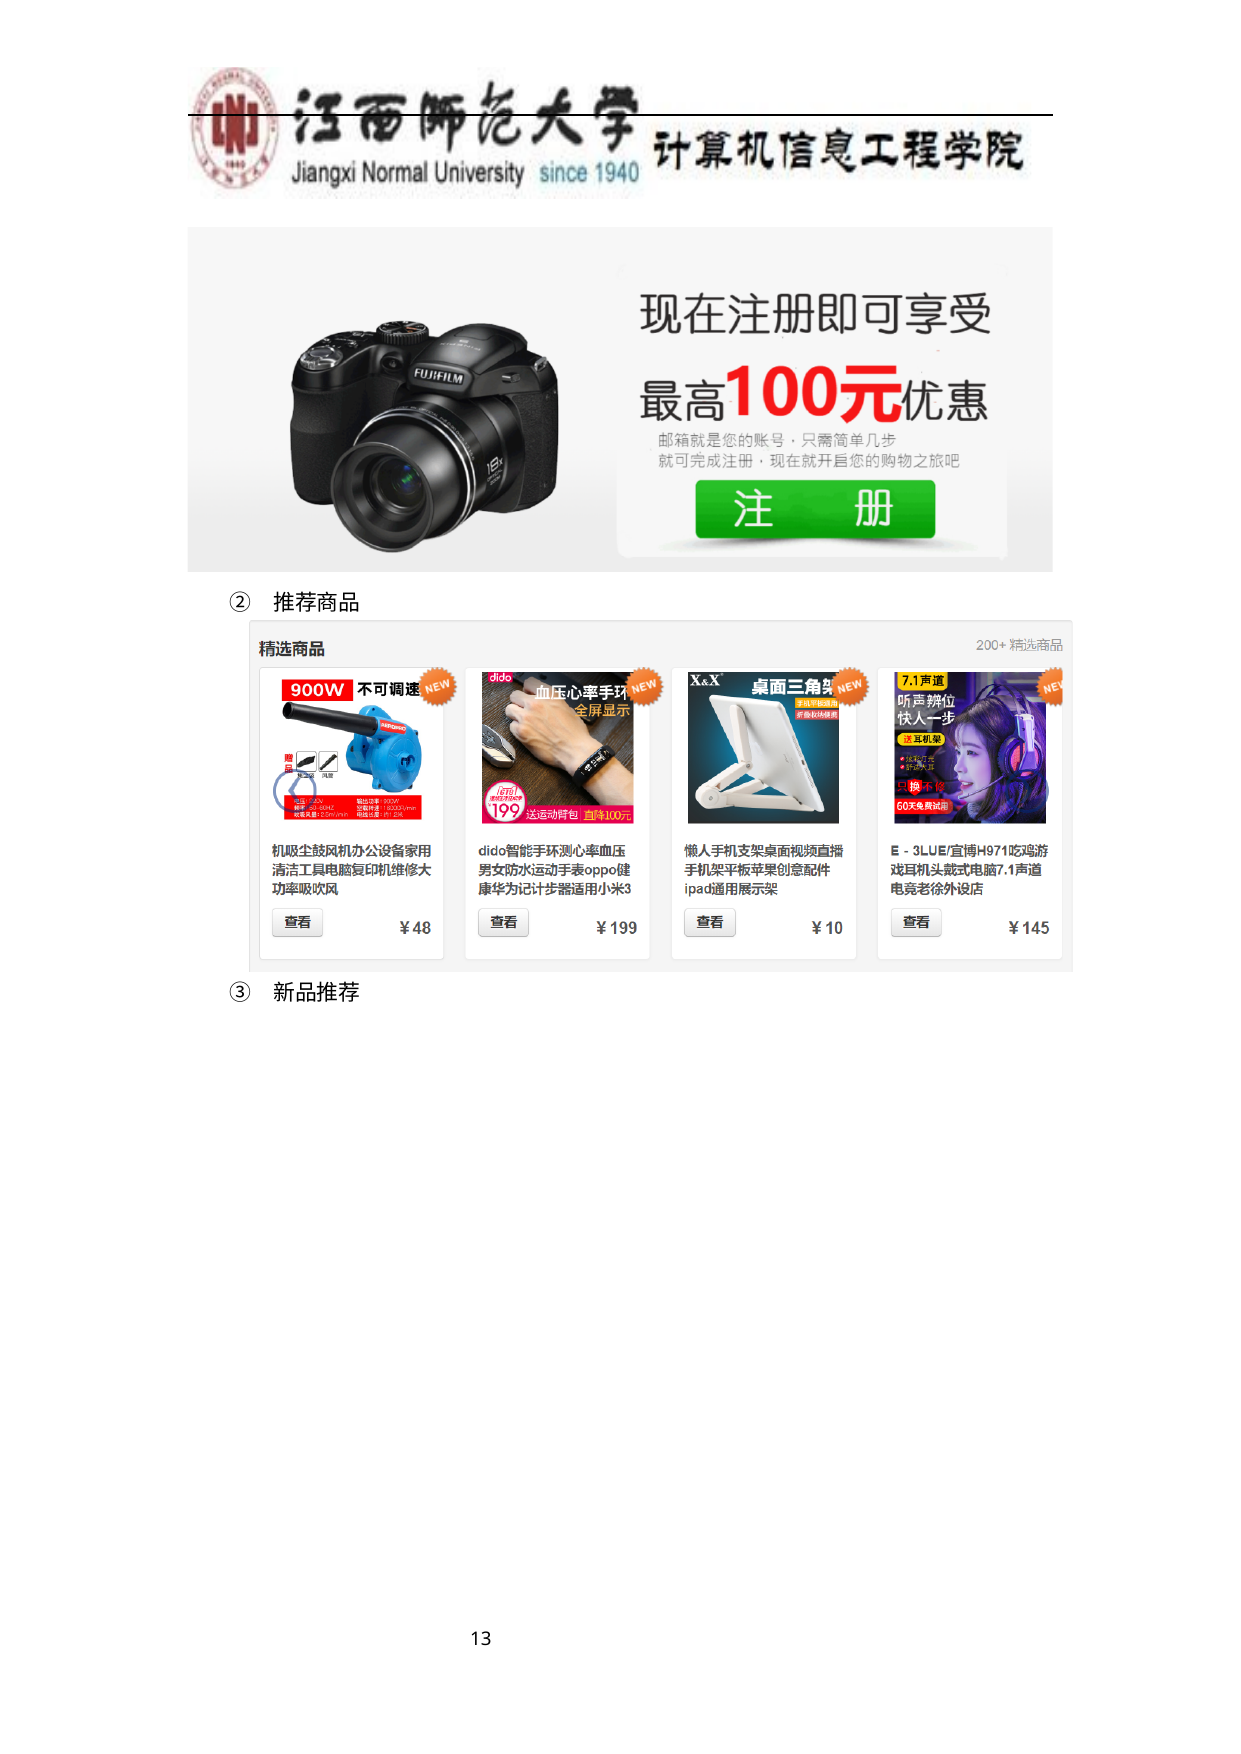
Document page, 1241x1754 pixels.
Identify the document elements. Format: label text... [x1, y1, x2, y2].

picture [187, 227, 1053, 572]
picture [229, 617, 1094, 972]
picture [187, 67, 1032, 199]
list 推荐商品 [187, 584, 1053, 617]
list 新品推荐 [187, 974, 1053, 1007]
